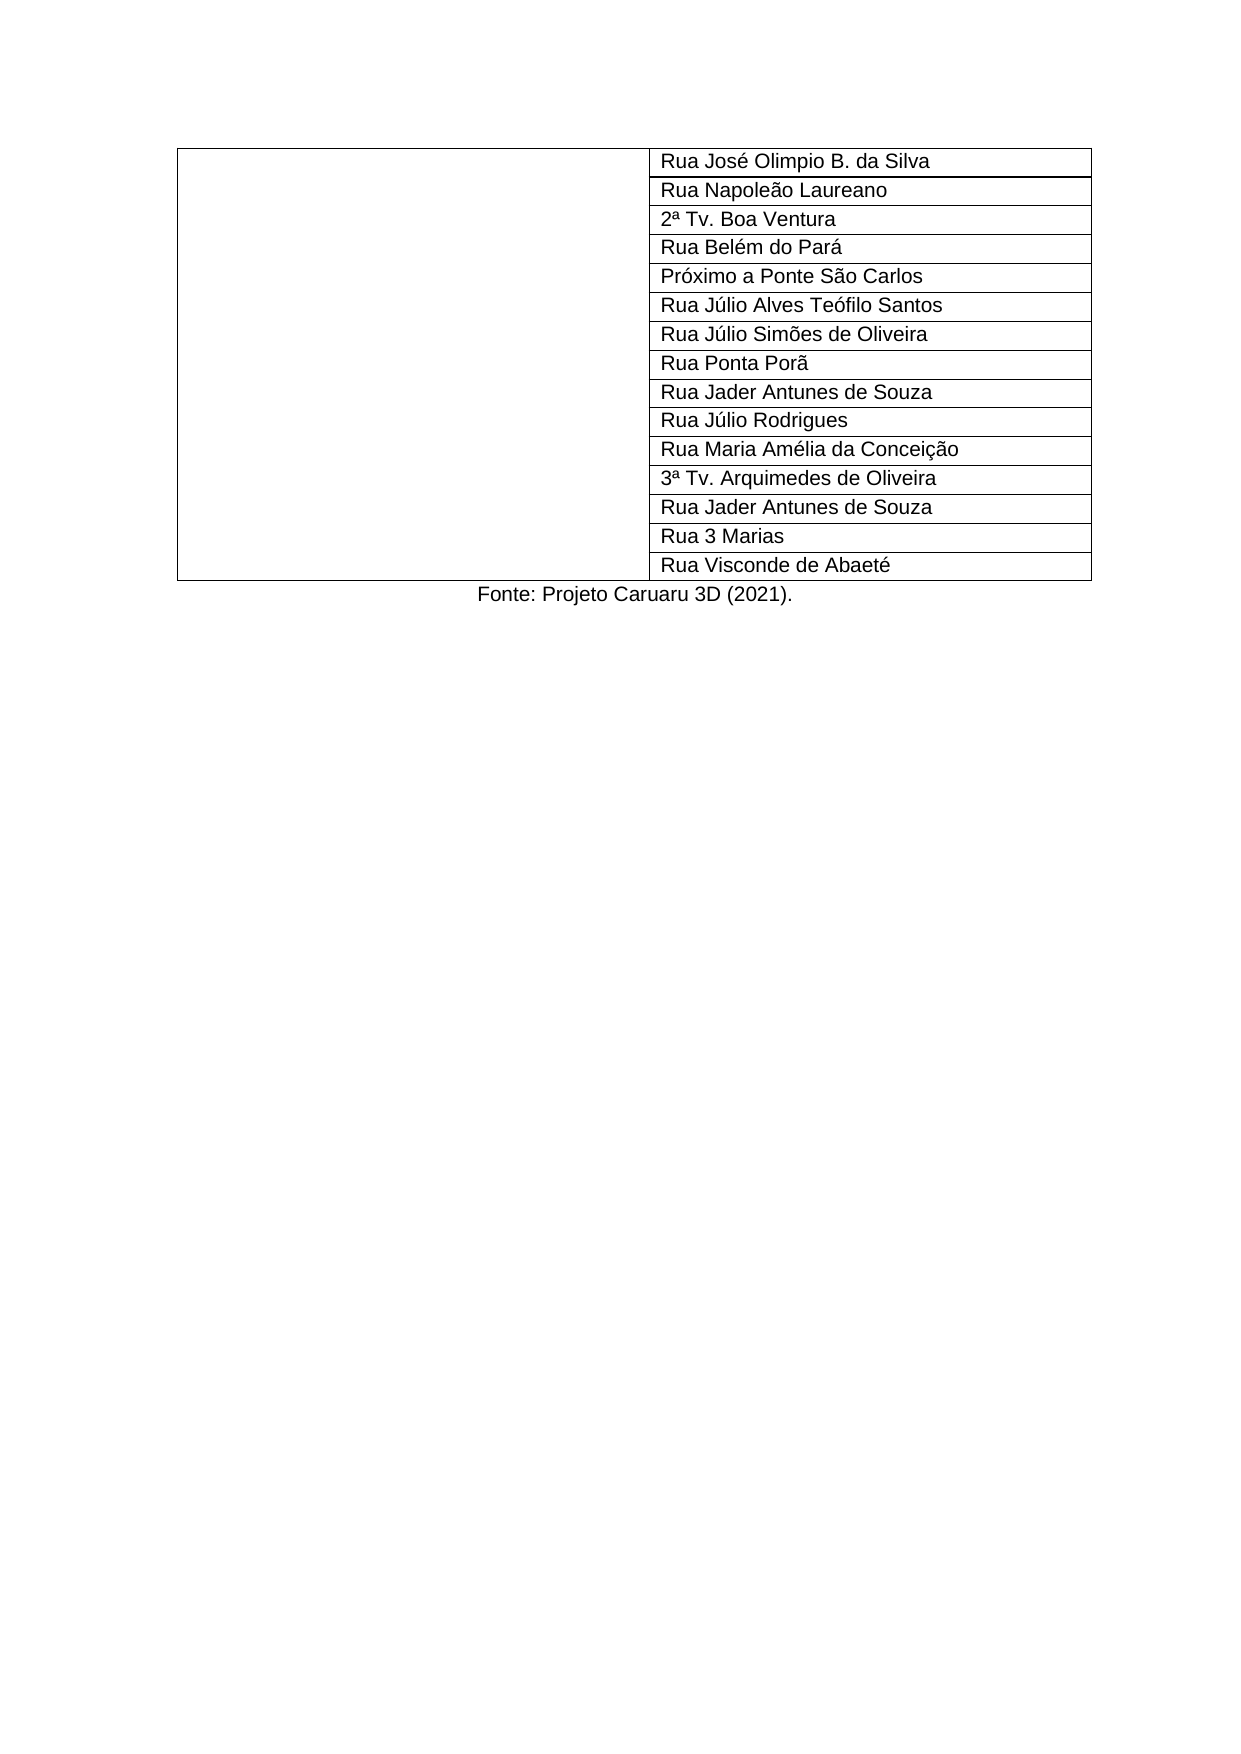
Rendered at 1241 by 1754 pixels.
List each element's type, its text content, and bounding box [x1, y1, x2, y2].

table_cell Rua Napoleão Laureano [650, 178, 1091, 205]
table_cell Rua Júlio Simões de Oliveira [650, 322, 1091, 349]
text Fonte: Projeto Caruaru 3D (2021). [177, 581, 1093, 605]
table_cell Rua Júlio Rodrigues [650, 408, 1091, 436]
table_cell Rua Ponta Porã [650, 351, 1091, 378]
table_cell Rua Jader Antunes de Souza [650, 495, 1091, 523]
table_cell Rua Júlio Alves Teófilo Santos [650, 293, 1091, 321]
table_cell Rua Visconde de Abaeté [650, 553, 1091, 580]
table_cell Rua Belém do Pará [650, 235, 1091, 263]
table_cell Rua José Olimpio B. da Silva [650, 149, 1091, 176]
table_cell 2ª Tv. Boa Ventura [650, 206, 1091, 234]
table_cell Rua Maria Amélia da Conceição [650, 437, 1091, 465]
table_cell Rua 3 Marias [650, 524, 1091, 552]
table_cell Próximo a Ponte São Carlos [650, 264, 1091, 292]
table_cell 3ª Tv. Arquimedes de Oliveira [650, 466, 1091, 494]
table_cell Rua Jader Antunes de Souza [650, 380, 1091, 407]
